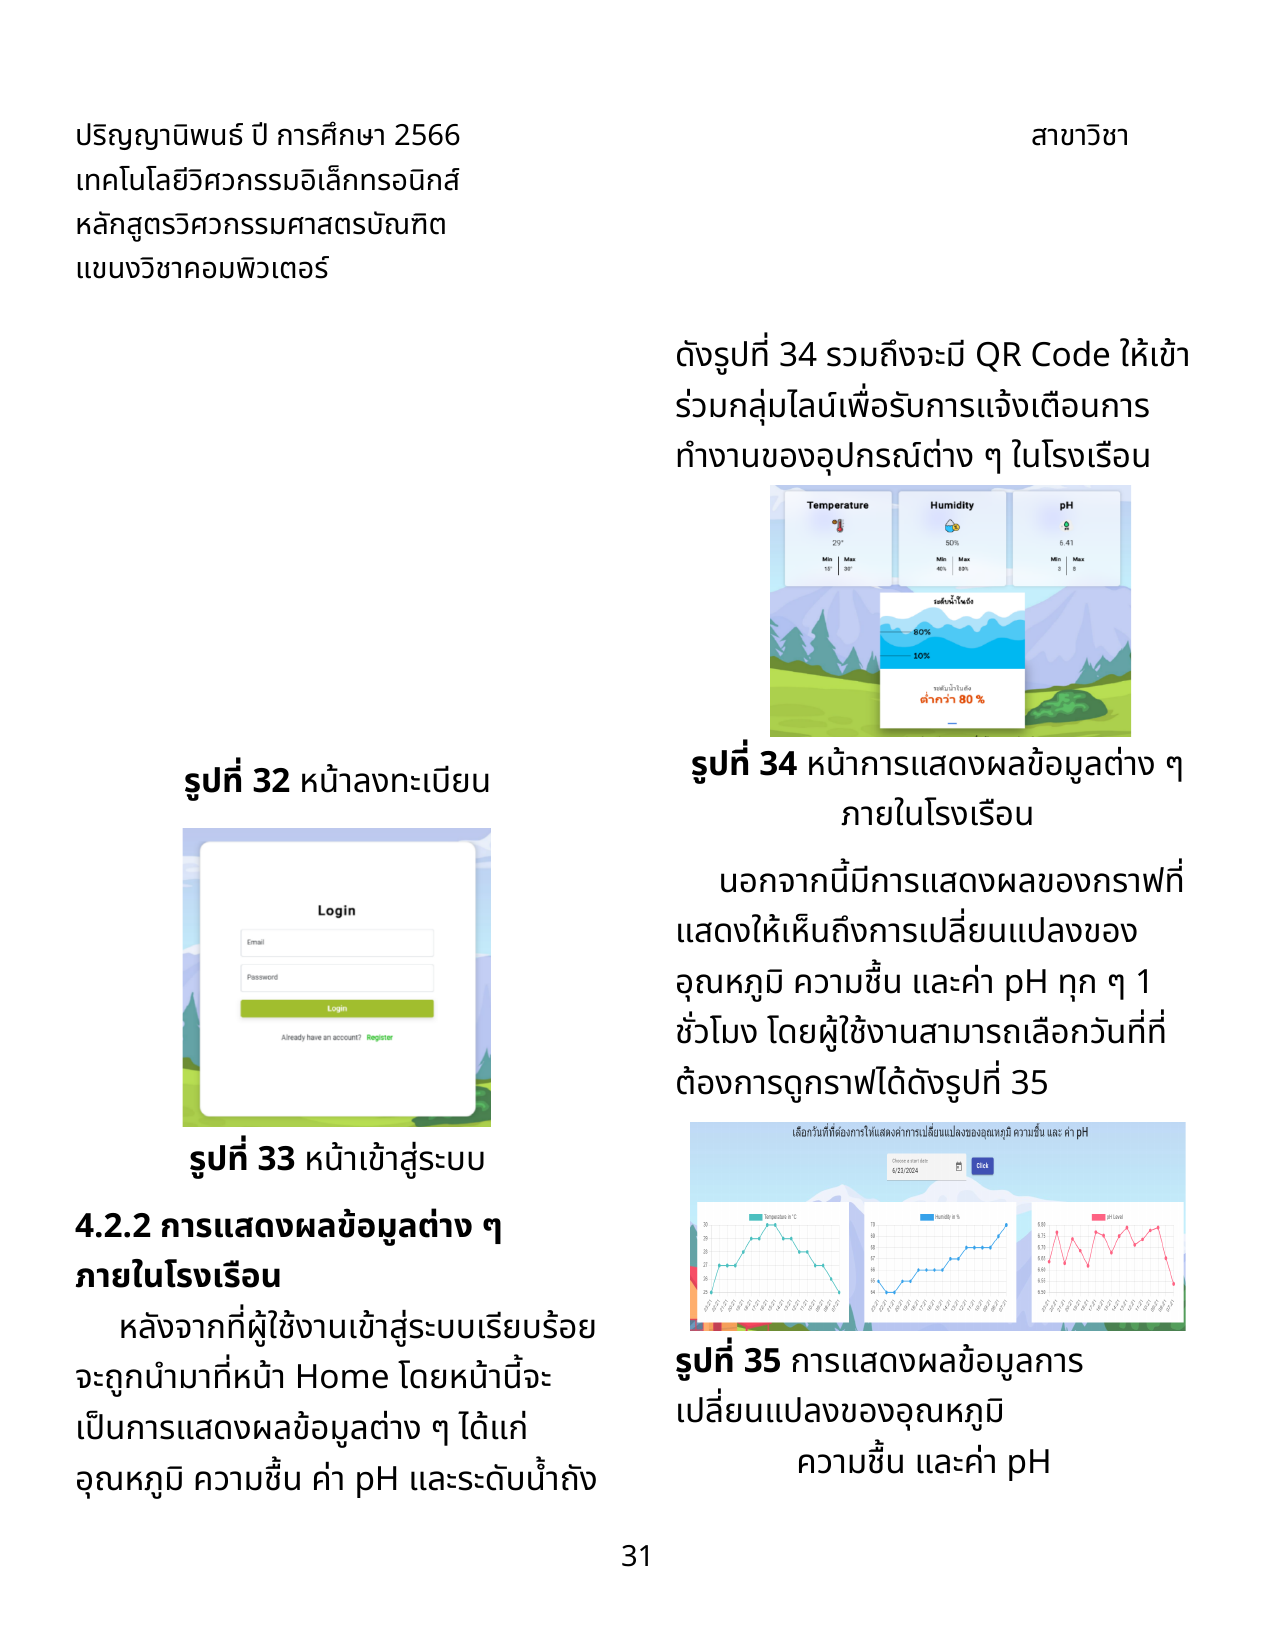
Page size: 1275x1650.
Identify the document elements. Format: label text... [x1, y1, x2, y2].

text หลังจากที่ผู้ใช้งานเข้าสู่ระบบเรียบร้อย จะถูกนำมาที่หน้า Home โดยหน้านี้จะเป็นการแสดงผลข้อมูลต่าง ๆ ได้แก่ อุณหภูมิ ความชื้น ค่า pH และระดับน้ำถัง ดังรูปที่ 34 รวมถึงจะมี QR Code ให้เข้าร่วมกลุ่มไลน์เพื่อรับการแจ้งเตือนการทำงานของอุปกรณ์ต่าง ๆ ในโรงเรือน [75, 1303, 600, 1505]
picture [182, 828, 491, 1127]
text รูปที่ 35 การแสดงผลข้อมูลการเปลี่ยนแปลงของอุณหภูมิ ความชื้น และค่า pH [675, 1337, 1200, 1488]
text 4.2.2 การแสดงผลข้อมูลต่าง ๆ ภายในโรงเรือน [75, 1202, 600, 1303]
picture [770, 485, 1132, 737]
text รูปที่ 34 หน้าการแสดงผลข้อมูลต่าง ๆ ภายในโรงเรือน [675, 739, 1200, 840]
text รูปที่ 33 หน้าเข้าสู่ระบบ [75, 1134, 600, 1185]
text รูปที่ 32 หน้าลงทะเบียน [75, 757, 600, 807]
picture [690, 1122, 1186, 1331]
text หลังจากที่ผู้ใช้งานเข้าสู่ระบบเรียบร้อย จะถูกนำมาที่หน้า Home โดยหน้านี้จะเป็นการแสดงผลข้อมูลต่าง ๆ ได้แก่ อุณหภูมิ ความชื้น ค่า pH และระดับน้ำถัง ดังรูปที่ 34 รวมถึงจะมี QR Code ให้เข้าร่วมกลุ่มไลน์เพื่อรับการแจ้งเตือนการทำงานของอุปกรณ์ต่าง ๆ ในโรงเรือน [675, 331, 1200, 483]
text นอกจากนี้มีการแสดงผลของกราฟที่แสดงให้เห็นถึงการเปลี่ยนแปลงของอุณหภูมิ ความชื้น และค่า pH ทุก ๆ 1 ชั่วโมง โดยผู้ใช้งานสามารถเลือกวันที่ที่ต้องการดูกราฟได้ดังรูปที่ 35 [675, 857, 1200, 1109]
